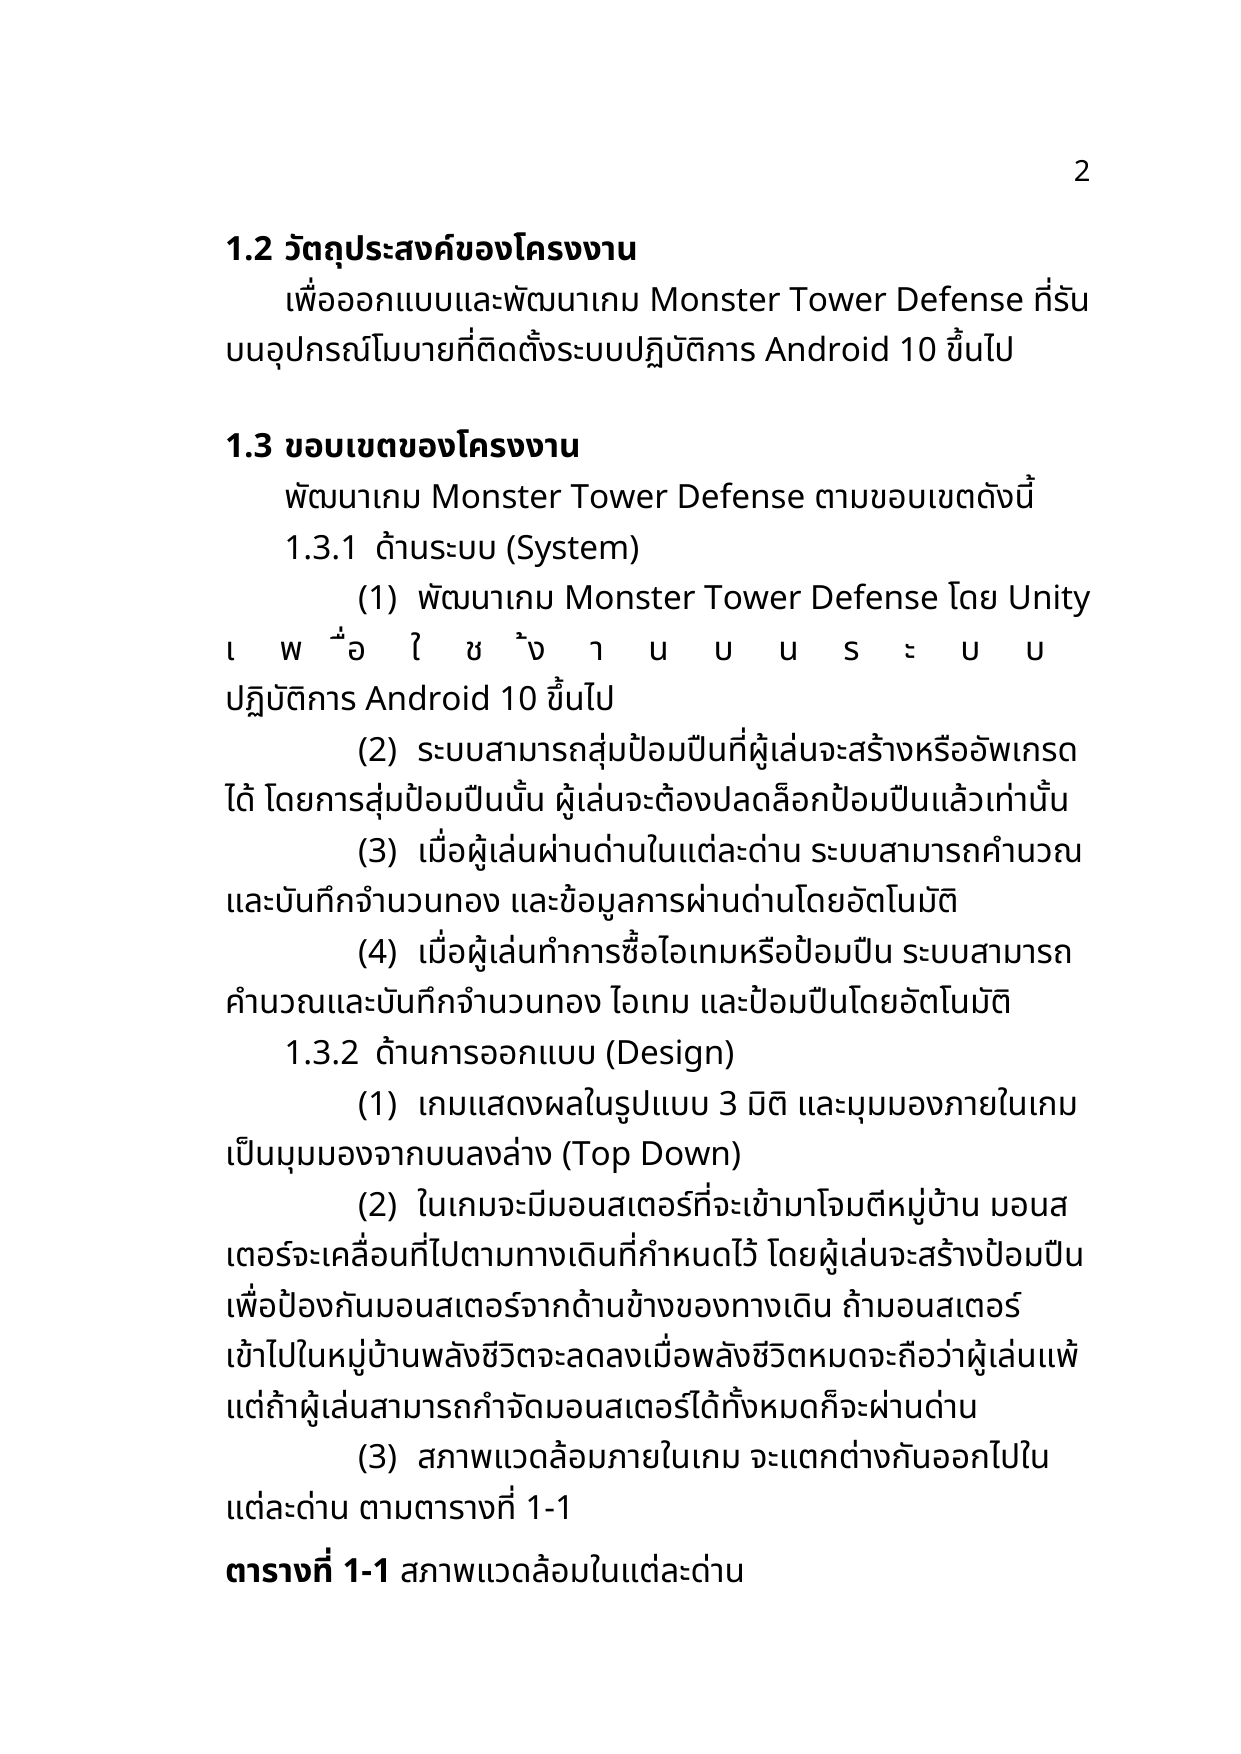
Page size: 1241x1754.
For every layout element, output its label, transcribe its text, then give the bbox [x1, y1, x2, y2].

text (2) ในเกมจะมีมอนสเตอร์ที่จะเข้ามาโจมตีหมู่บ้าน มอนสเตอร์จะเคลื่อนที่ไปตามทางเดินที่กำหนดไว้ โดยผู้เล่นจะสร้างป้อมปืนเพื่อป้องกันมอนสเตอร์จากด้านข้างของทางเดิน ถ้ามอนสเตอร์เข้าไปในหมู่บ้านพลังชีวิตจะลดลงเมื่อพลังชีวิตหมดจะถือว่าผู้เล่นแพ้ แต่ถ้าผู้เล่นสามารถกำจัดมอนสเตอร์ได้ทั้งหมดก็จะผ่านด่าน [225, 1181, 1090, 1433]
text (4) เมื่อผู้เล่นทำการซื้อไอเทมหรือป้อมปืน ระบบสามารถคำนวณและบันทึกจำนวนทอง ไอเทม และป้อมปืนโดยอัตโนมัติ [225, 928, 1090, 1029]
text (3) สภาพแวดล้อมภายในเกม จะแตกต่างกันออกไปในแต่ละด่าน ตามตารางที่ 1-1 [225, 1433, 1090, 1534]
subtitle 1.3.1 ด้านระบบ (System) [225, 523, 1090, 574]
text เพื่อออกแบบและพัฒนาเกม Monster Tower Defense ที่รันบนอุปกรณ์โมบายที่ติดตั้งระบบปฏิบัติการ Android 10 ขึ้นไป [225, 276, 1090, 377]
text (3) เมื่อผู้เล่นผ่านด่านในแต่ละด่าน ระบบสามารถคำนวณและบันทึกจำนวนทอง และข้อมูลการผ่านด่านโดยอัตโนมัติ [225, 827, 1090, 928]
text (1) พัฒนาเกม Monster Tower Defense โดย Unity เพื่อใช้งานบนระบบ ปฏิบัติการ Android 10 ขึ้นไป [225, 574, 1090, 726]
subtitle 1.2 วัตถุประสงค์ของโครงงาน [225, 225, 1090, 276]
text (1) เกมแสดงผลในรูปแบบ 3 มิติ และมุมมองภายในเกมเป็นมุมมองจากบนลงล่าง (Top Down) [225, 1079, 1090, 1181]
text พัฒนาเกม Monster Tower Defense ตามขอบเขตดังนี้ [225, 473, 1090, 523]
text (2) ระบบสามารถสุ่มป้อมปืนที่ผู้เล่นจะสร้างหรืออัพเกรดได้ โดยการสุ่มป้อมปืนนั้น ผู้เล่นจะต้องปลดล็อกป้อมปืนแล้วเท่านั้น [225, 726, 1090, 827]
subtitle 1.3 ขอบเขตของโครงงาน [225, 422, 1090, 473]
subtitle 1.3.2 ด้านการออกแบบ (Design) [225, 1029, 1090, 1079]
text ตารางที่ 1-1 สภาพแวดล้อมในแต่ละด่าน [225, 1547, 1090, 1597]
